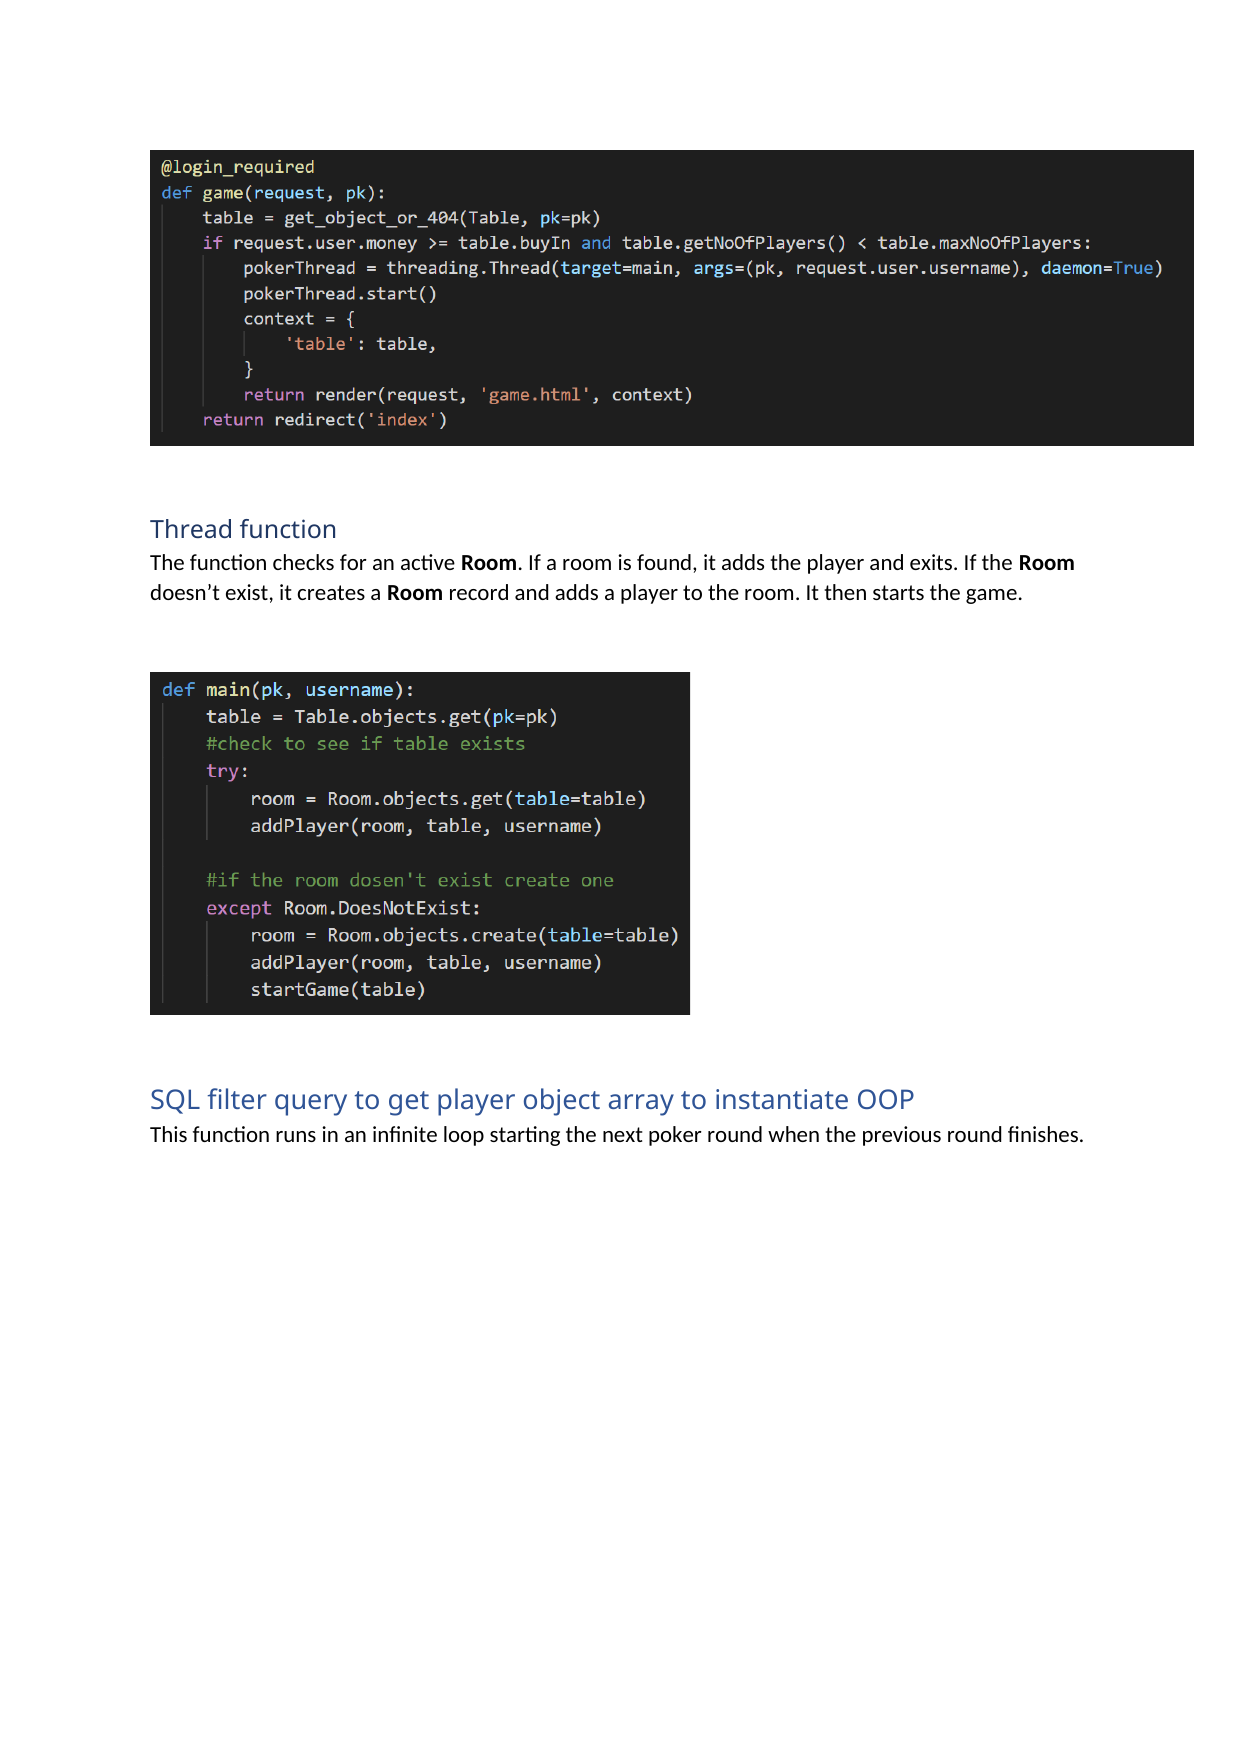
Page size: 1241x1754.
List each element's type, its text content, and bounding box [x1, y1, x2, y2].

subtitle SQL filter query to get player object array to instantiate OOP [150, 1080, 1090, 1117]
subtitle Thread function [150, 511, 1090, 545]
text This function runs in an infinite loop starting the next poker round when the previous round finishes. [150, 1120, 1090, 1148]
picture [150, 672, 691, 1015]
text The function checks for an active Room. If a room is found, it adds the player and exits. If the Room doesn’t exist, it creates a Room record and adds a player to the room. It then starts the game. [150, 548, 1090, 606]
picture [150, 150, 1194, 446]
